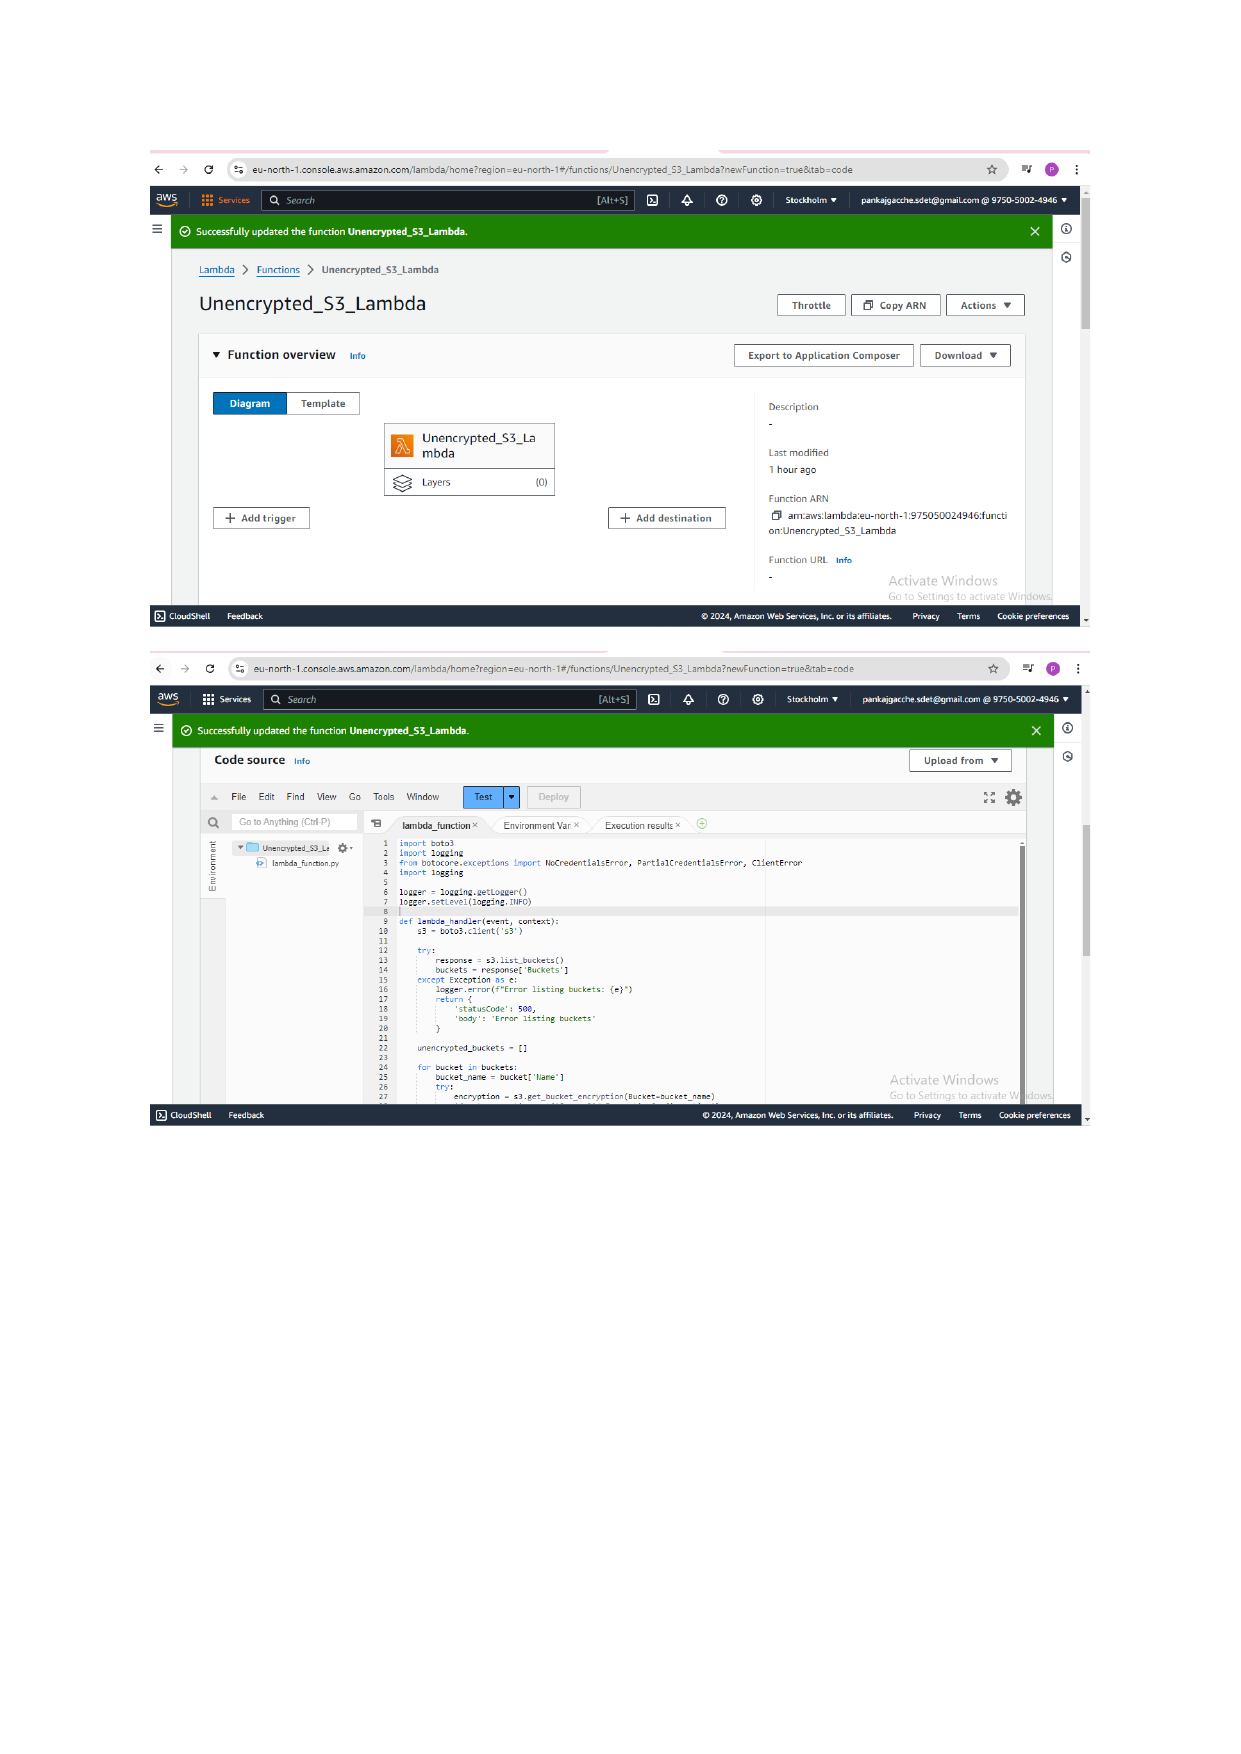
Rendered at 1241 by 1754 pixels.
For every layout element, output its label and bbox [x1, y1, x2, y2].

picture [150, 651, 1091, 1126]
picture [150, 150, 1091, 627]
